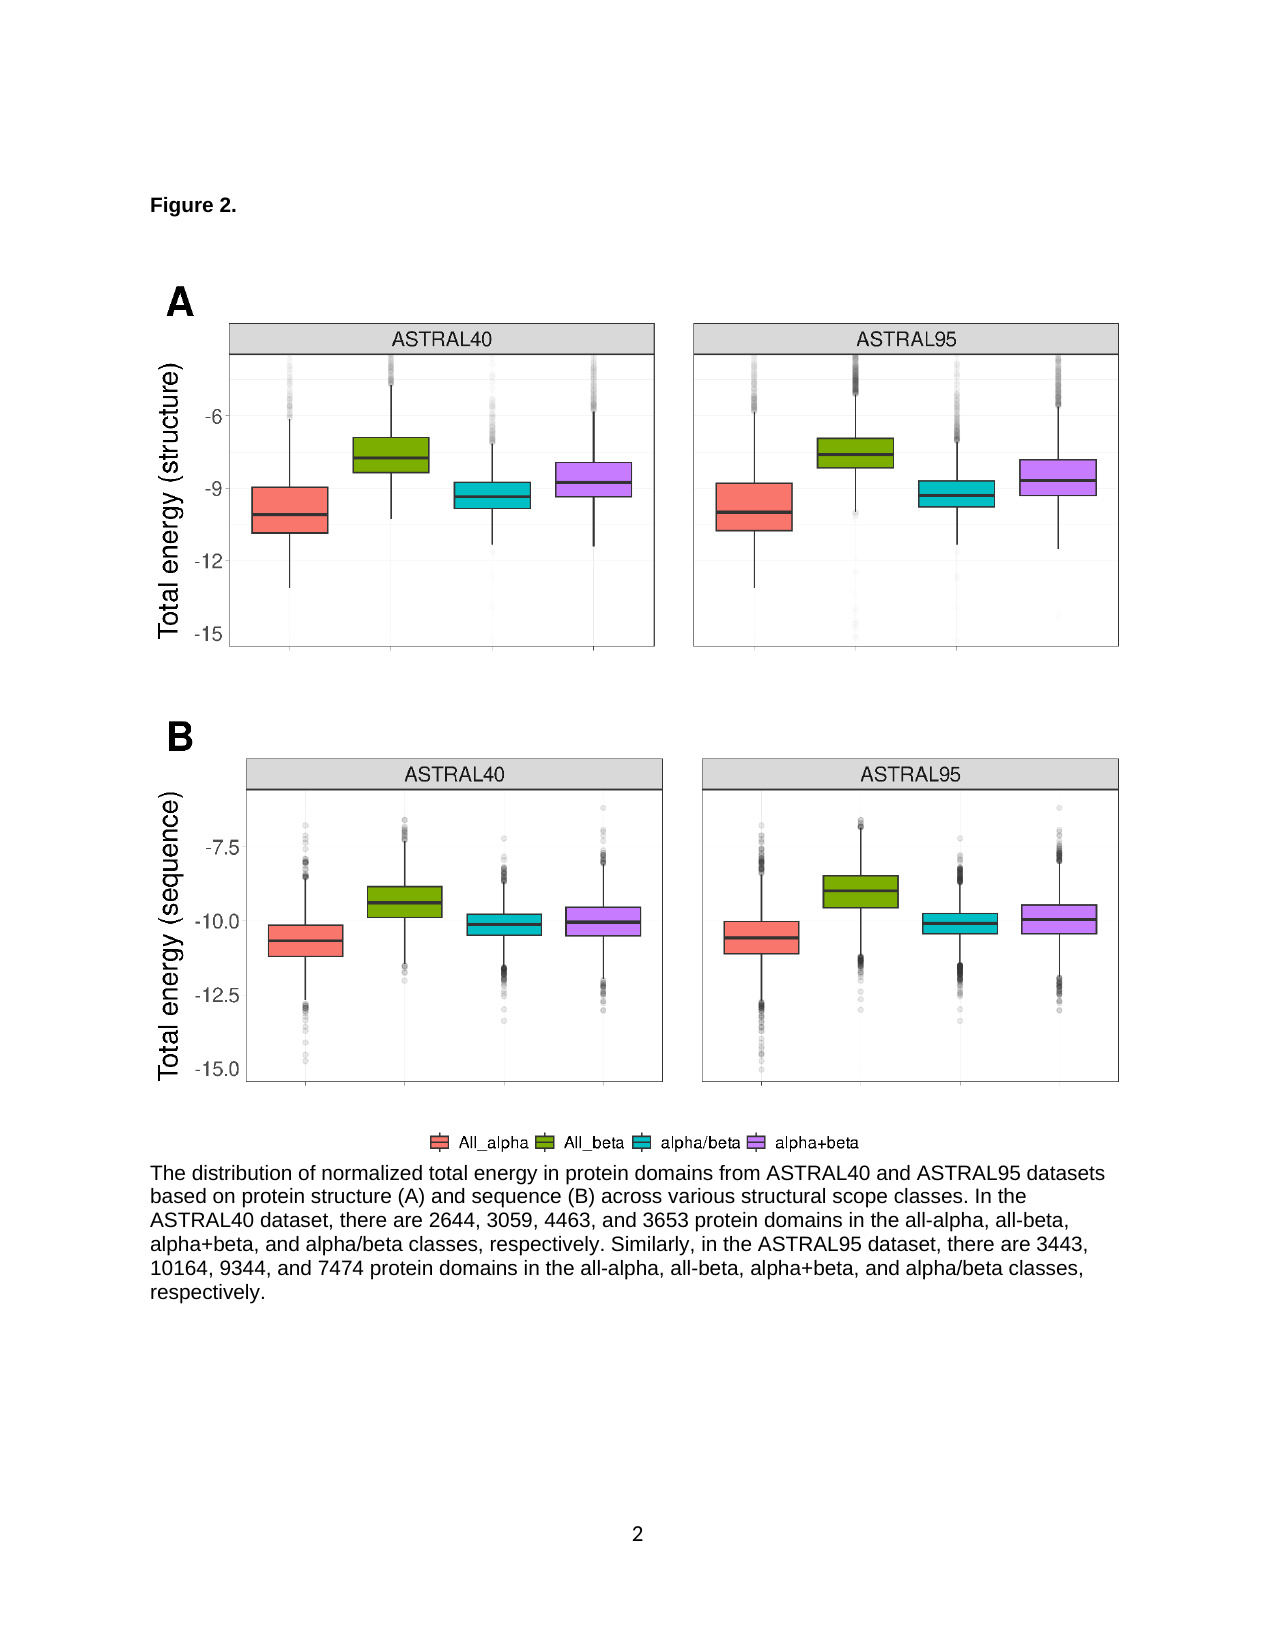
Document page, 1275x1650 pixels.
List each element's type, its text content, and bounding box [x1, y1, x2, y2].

text The distribution of normalized total energy in protein domains from ASTRAL40 and ASTRAL95 datasets based on protein structure (A) and sequence (B) across various structural scope classes. In the ASTRAL40 dataset, there are 2644, 3059, 4463, and 3653 protein domains in the all-alpha, all-beta, alpha+beta, and alpha/beta classes, respectively. Similarly, in the ASTRAL95 dataset, there are 3443, 10164, 9344, and 7474 protein domains in the all-alpha, all-beta, alpha+beta, and alpha/beta classes, respectively. [150, 1161, 1125, 1304]
text Figure 2. [150, 192, 1125, 216]
picture [150, 282, 1125, 1161]
